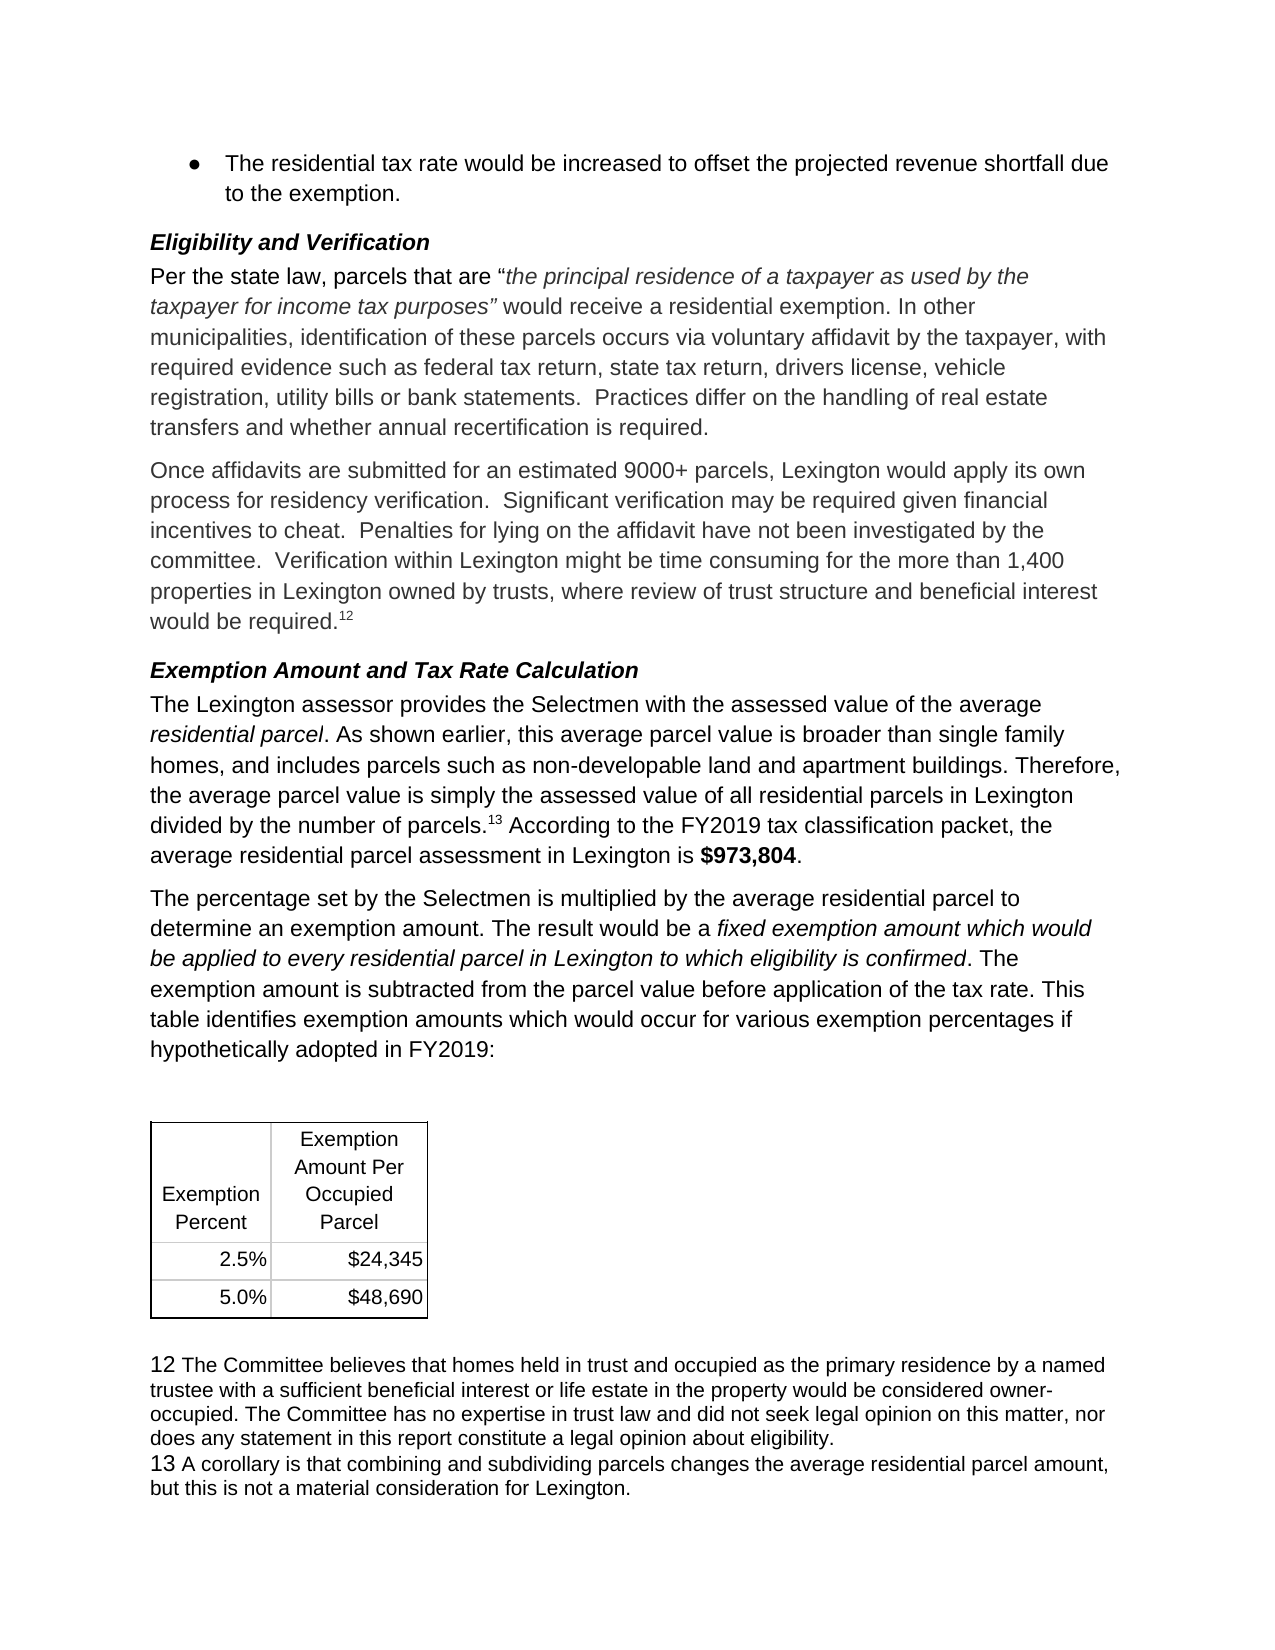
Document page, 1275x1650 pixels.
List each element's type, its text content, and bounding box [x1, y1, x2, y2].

table_header Exemption Amount Per Occupied Parcel [272, 1123, 427, 1242]
table_cell $48,690 [272, 1281, 427, 1317]
table_cell 2.5% [152, 1243, 270, 1279]
subtitle Eligibility and Verification [150, 229, 1125, 256]
text The percentage set by the Selectmen is multiplied by the average residential parcel to determine an exemption amount. The result would be a fixed exemption amount which would be applied to every residential parcel in Lexington to which eligibility is confirmed. The exemption amount is subtracted from the parcel value before application of the tax rate. This table identifies exemption amounts which would occur for various exemption percentages if hypothetically adopted in FY2019: [150, 885, 1125, 1062]
table_cell $24,345 [272, 1243, 427, 1279]
subtitle Exemption Amount and Tax Rate Calculation [150, 657, 1125, 683]
text Per the state law, parcels that are “the principal residence of a taxpayer as used by the taxpayer for income tax purposes” would receive a residential exemption. In other municipalities, identification of these parcels occurs via voluntary affidavit by the taxpayer, with required evidence such as federal tax return, state tax return, drivers license, vehicle registration, utility bills or bank statements. Practices differ on the handling of real estate transfers and whether annual recertification is required. [150, 263, 1125, 440]
table_cell 5.0% [152, 1281, 270, 1317]
table_header Exemption Percent [152, 1123, 270, 1242]
text Once affidavits are submitted for an estimated 9000+ parcels, Lexington would apply its own process for residency verification. Significant verification may be required given financial incentives to cheat. Penalties for lying on the affidavit have not been investigated by the committee. Verification within Lexington might be time consuming for the more than 1,400 properties in Lexington owned by trusts, where review of trust structure and beneficial interest would be required. [150, 457, 1125, 634]
list The residential tax rate would be increased to offset the projected revenue shortfall due to the exemption. [187, 150, 1125, 207]
text The Lexington assessor provides the Selectmen with the assessed value of the average residential parcel. As shown earlier, this average parcel value is broader than single family homes, and includes parcels such as non-developable land and apartment buildings. Therefore, the average parcel value is simply the assessed value of all residential parcels in Lexington divided by the number of parcels. According to the FY2019 tax classification packet, the average residential parcel assessment in Lexington is $973,804. [150, 691, 1125, 868]
